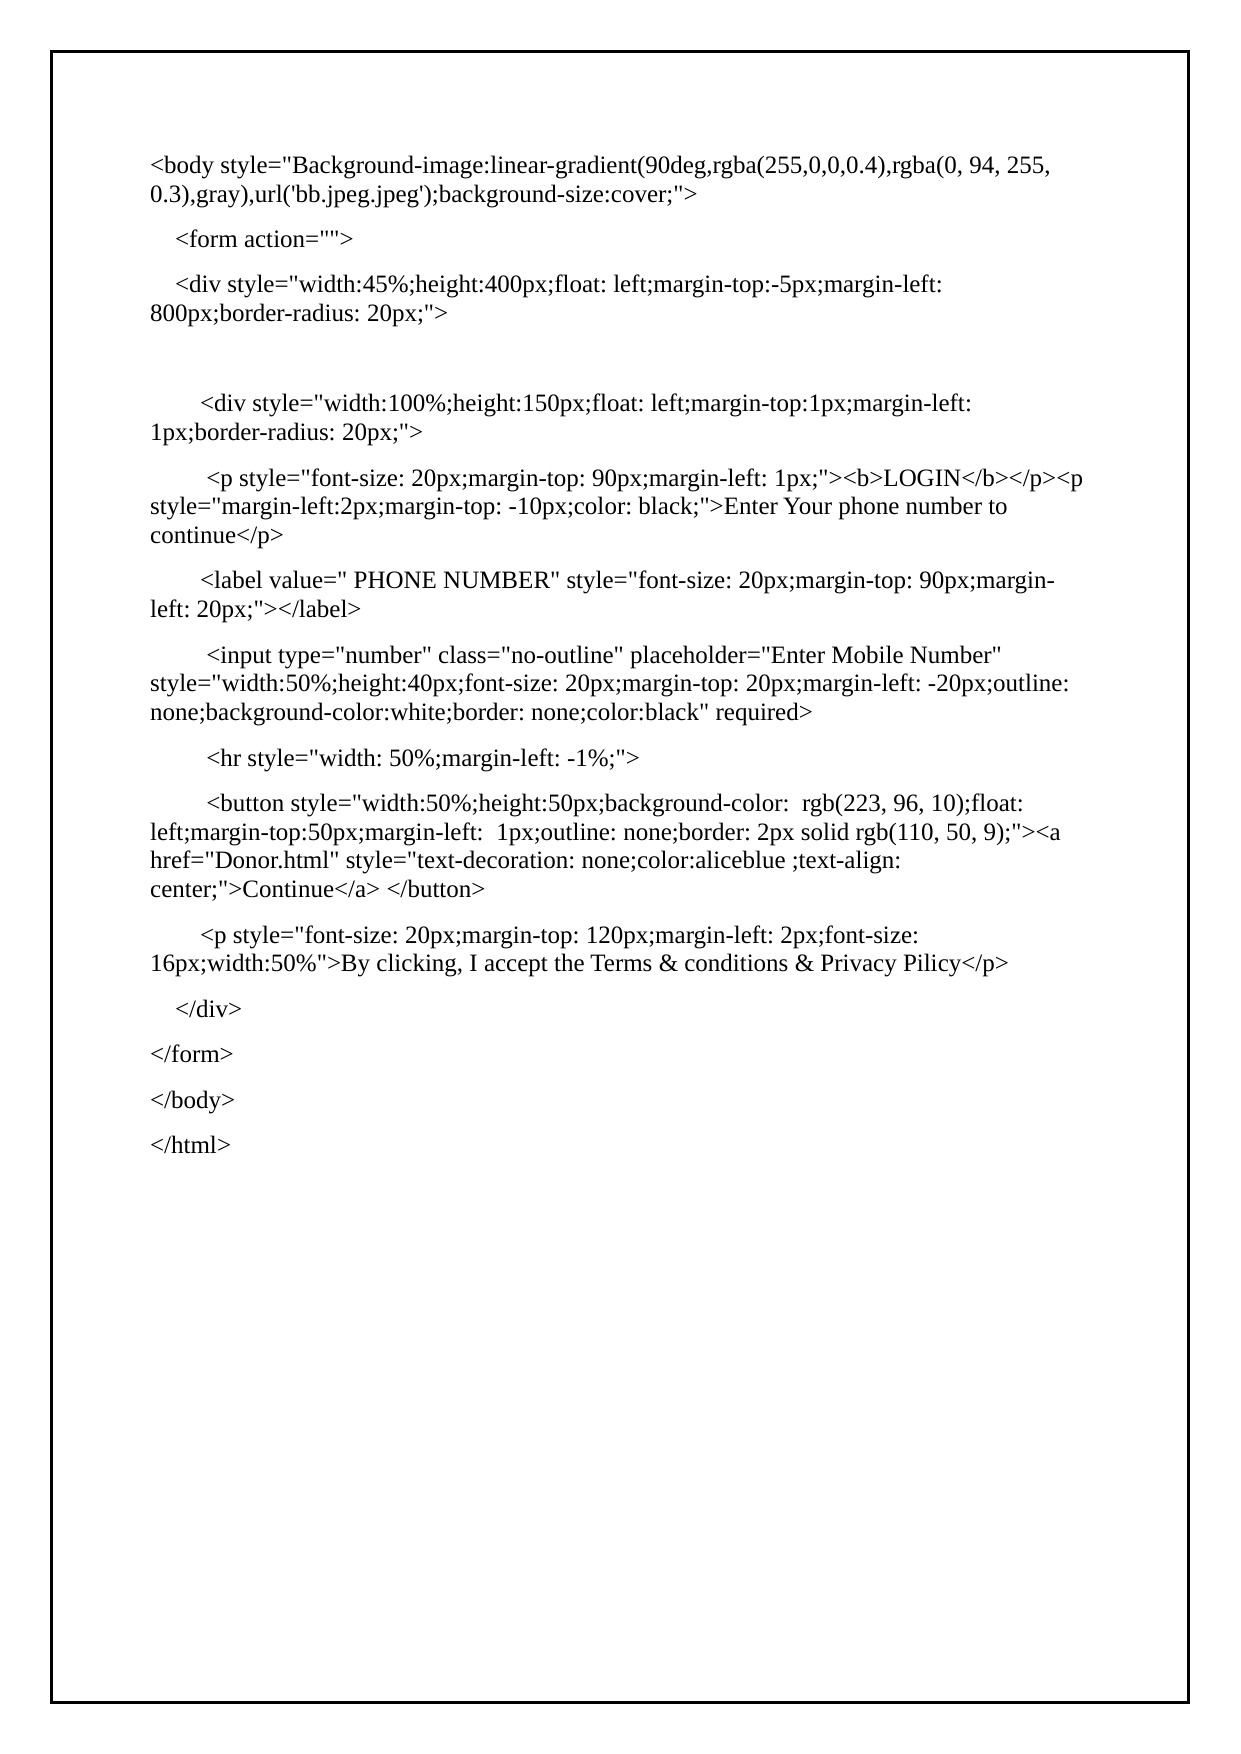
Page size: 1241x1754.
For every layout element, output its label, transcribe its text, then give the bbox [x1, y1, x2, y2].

text </body> [150, 1085, 1090, 1113]
text </html> [150, 1130, 1090, 1159]
text <div style="width:100%;height:150px;float: left;margin-top:1px;margin-left: 1px;border-radius: 20px;"> [150, 388, 1090, 446]
text <button style="width:50%;height:50px;background-color: rgb(223, 96, 10);float: left;margin-top:50px;margin-left: 1px;outline: none;border: 2px solid rgb(110, 50, 9);"><a href="Donor.html" style="text-decoration: none;color:aliceblue ;text-align: center;">Continue</a> </button> [150, 788, 1090, 903]
text <form action=""> [150, 224, 1090, 253]
text </form> [150, 1039, 1090, 1068]
text <body style="Background-image:linear-gradient(90deg,rgba(255,0,0,0.4),rgba(0, 94, 255, 0.3),gray),url('bb.jpeg.jpeg');background-size:cover;"> [150, 150, 1090, 207]
text <input type="number" class="no-outline" placeholder="Enter Mobile Number" style="width:50%;height:40px;font-size: 20px;margin-top: 20px;margin-left: -20px;outline: none;background-color:white;border: none;color:black" required> [150, 640, 1090, 726]
text <hr style="width: 50%;margin-left: -1%;"> [150, 743, 1090, 771]
text <p style="font-size: 20px;margin-top: 120px;margin-left: 2px;font-size: 16px;width:50%">By clicking, I accept the Terms & conditions & Privacy Pilicy</p> [150, 920, 1090, 977]
text </div> [150, 994, 1090, 1023]
text <p style="font-size: 20px;margin-top: 90px;margin-left: 1px;"><b>LOGIN</b></p><p style="margin-left:2px;margin-top: -10px;color: black;">Enter Your phone number to continue</p> [150, 463, 1090, 549]
text <label value=" PHONE NUMBER" style="font-size: 20px;margin-top: 90px;margin-left: 20px;"></label> [150, 566, 1090, 623]
text <div style="width:45%;height:400px;float: left;margin-top:-5px;margin-left: 800px;border-radius: 20px;"> [150, 269, 1090, 327]
